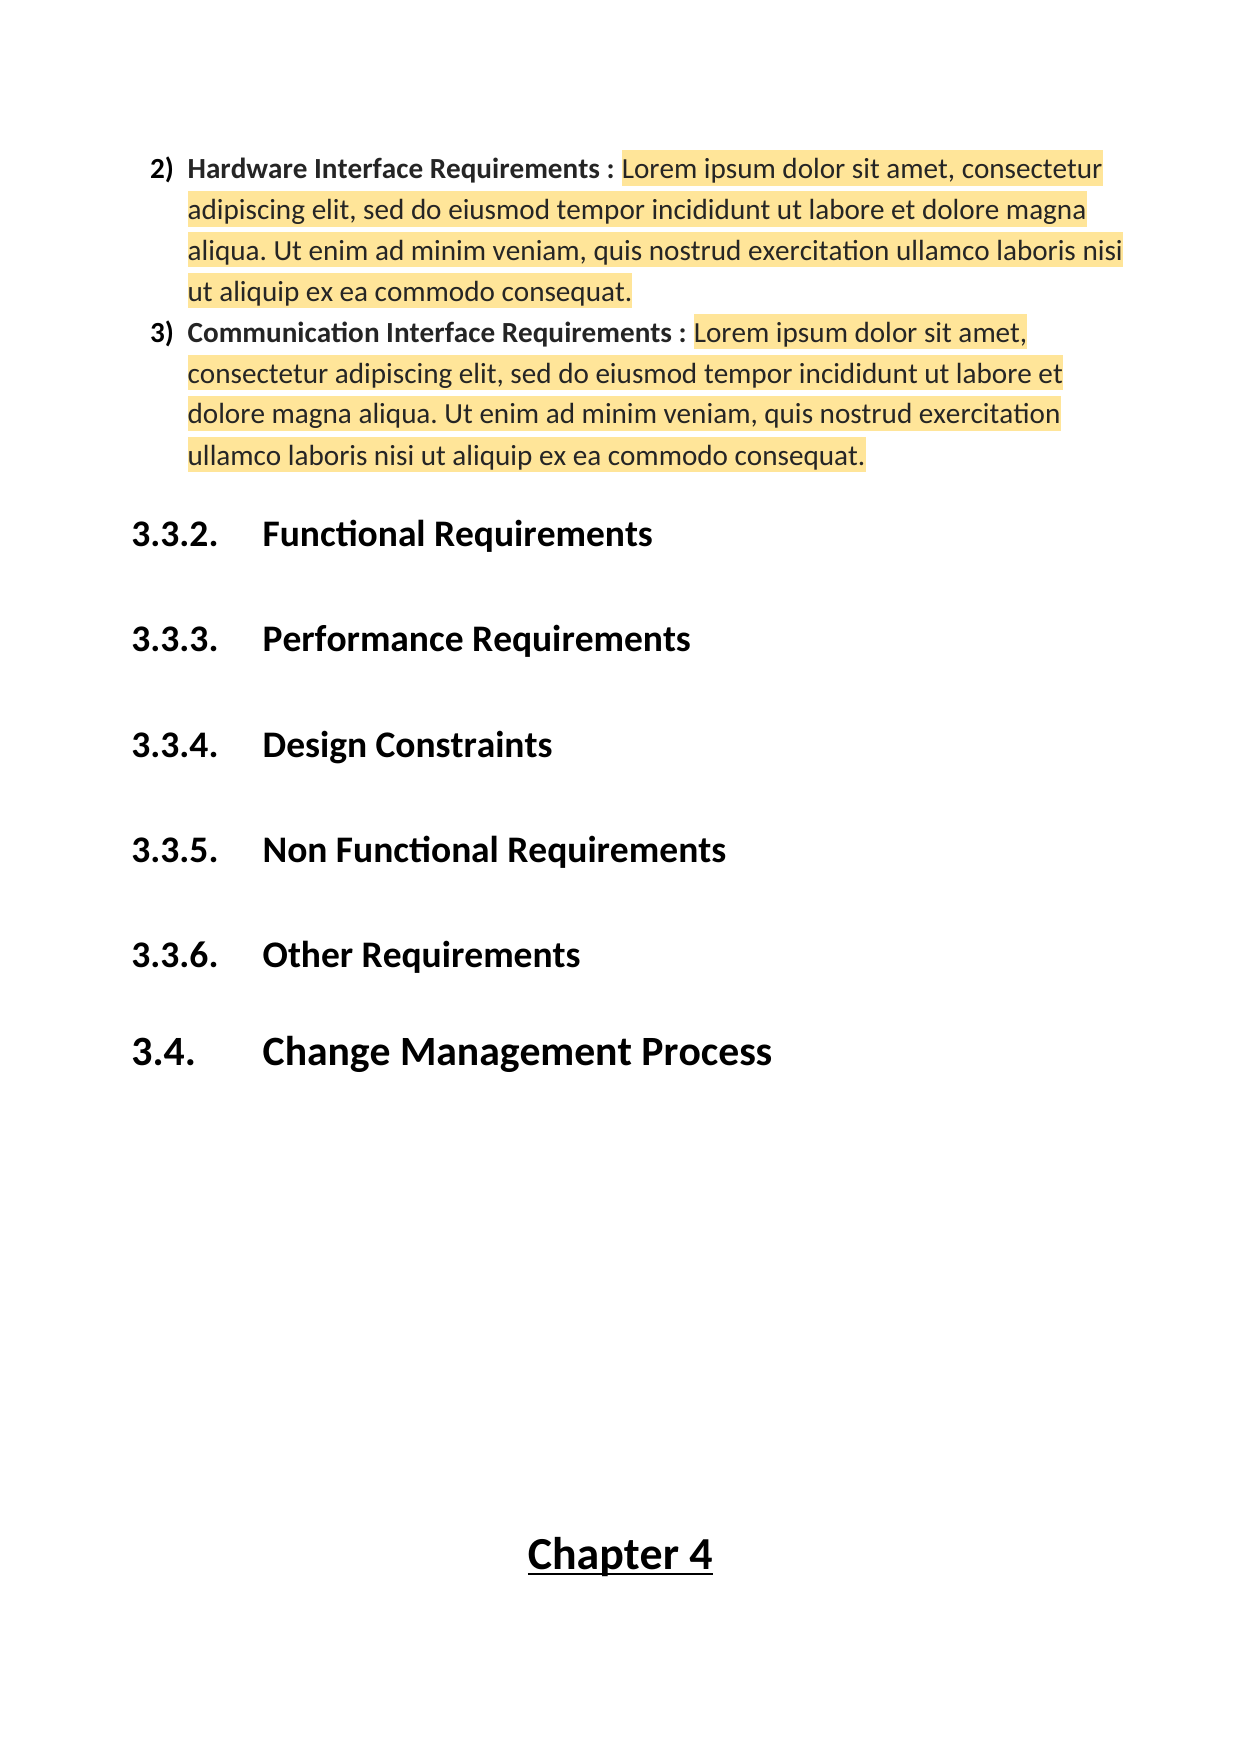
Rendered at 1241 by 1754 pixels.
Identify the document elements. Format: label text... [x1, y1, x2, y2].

text 3.3.5. Non Functional Requirements [131, 826, 1128, 872]
text 3.3.6. Other Requirements [131, 931, 1128, 977]
text Chapter 4 [112, 1525, 1128, 1581]
text 3.3.2. Functional Requirements [131, 510, 1128, 556]
list Hardware Interface Requirements : Lorem ipsum dolor sit amet, consectetur adipiscing elit, sed do eiusmod tempor incididunt ut labore et dolore magna aliqua. Ut enim ad minim veniam, quis nostrud exercitation ullamco laboris nisi ut aliquip ex ea commodo consequat. [150, 150, 1128, 308]
text 3.3.4. Design Constraints [131, 721, 1128, 766]
text 3.3.3. Performance Requirements [131, 615, 1128, 661]
text 3.4. Change Management Process [131, 1025, 1128, 1076]
list Communication Interface Requirements : Lorem ipsum dolor sit amet, consectetur adipiscing elit, sed do eiusmod tempor incididunt ut labore et dolore magna aliqua. Ut enim ad minim veniam, quis nostrud exercitation ullamco laboris nisi ut aliquip ex ea commodo consequat. [150, 314, 1128, 472]
